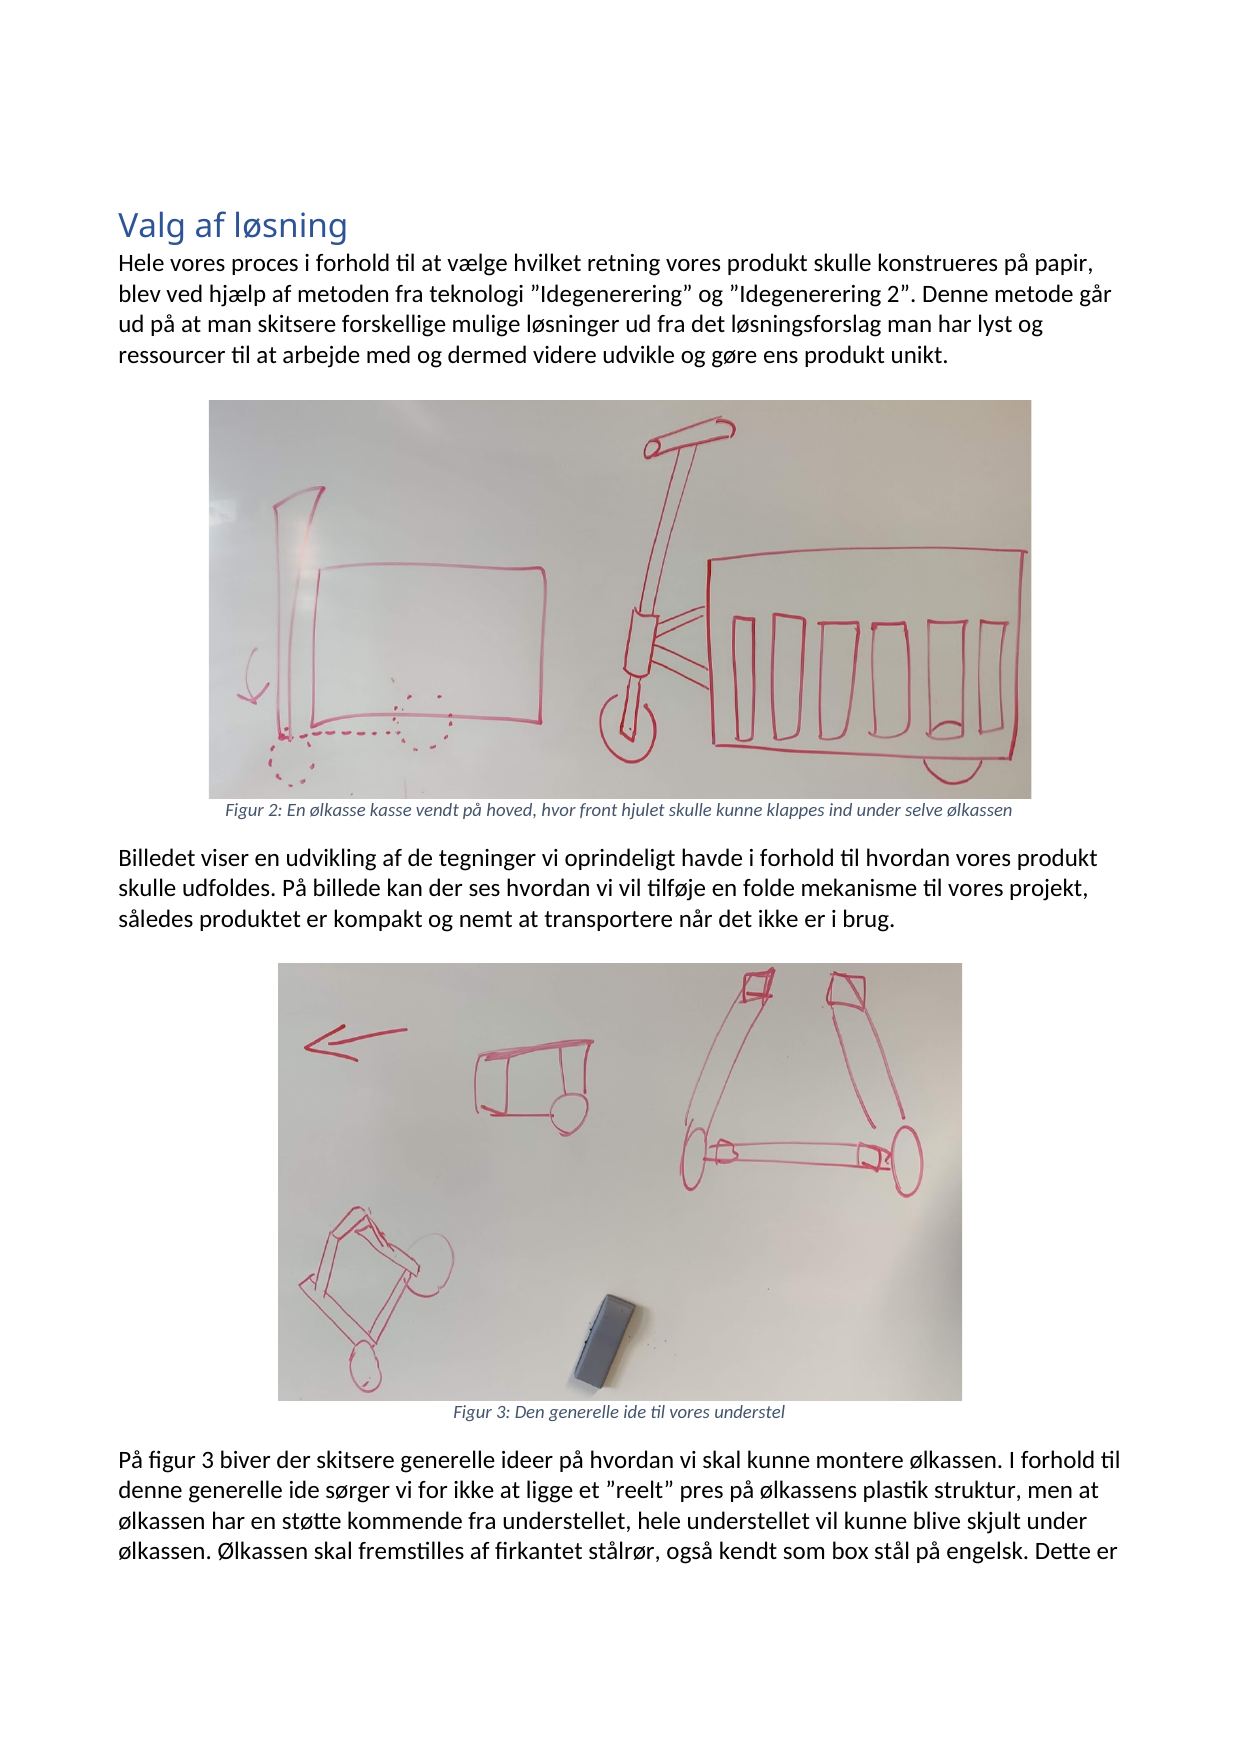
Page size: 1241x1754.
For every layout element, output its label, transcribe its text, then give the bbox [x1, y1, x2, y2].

picture [278, 963, 963, 1401]
text Billedet viser en udvikling af de tegninger vi oprindeligt havde i forhold til hvordan vores produkt skulle udfoldes. På billede kan der ses hvordan vi vil tilføje en folde mekanisme til vores projekt, således produktet er kompakt og nemt at transportere når det ikke er i brug. [118, 842, 1122, 933]
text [118, 1444, 1122, 1566]
subtitle Valg af løsning [118, 202, 1122, 248]
picture [208, 400, 1032, 799]
text Hele vores proces i forhold til at vælge hvilket retning vores produkt skulle konstrueres på papir, blev ved hjælp af metoden fra teknologi ”Idegenerering” og ”Idegenerering 2”. Denne metode går ud på at man skitsere forskellige mulige løsninger ud fra det løsningsforslag man har lyst og ressourcer til at arbejde med og dermed videre udvikle og gøre ens produkt unikt. [118, 248, 1122, 370]
